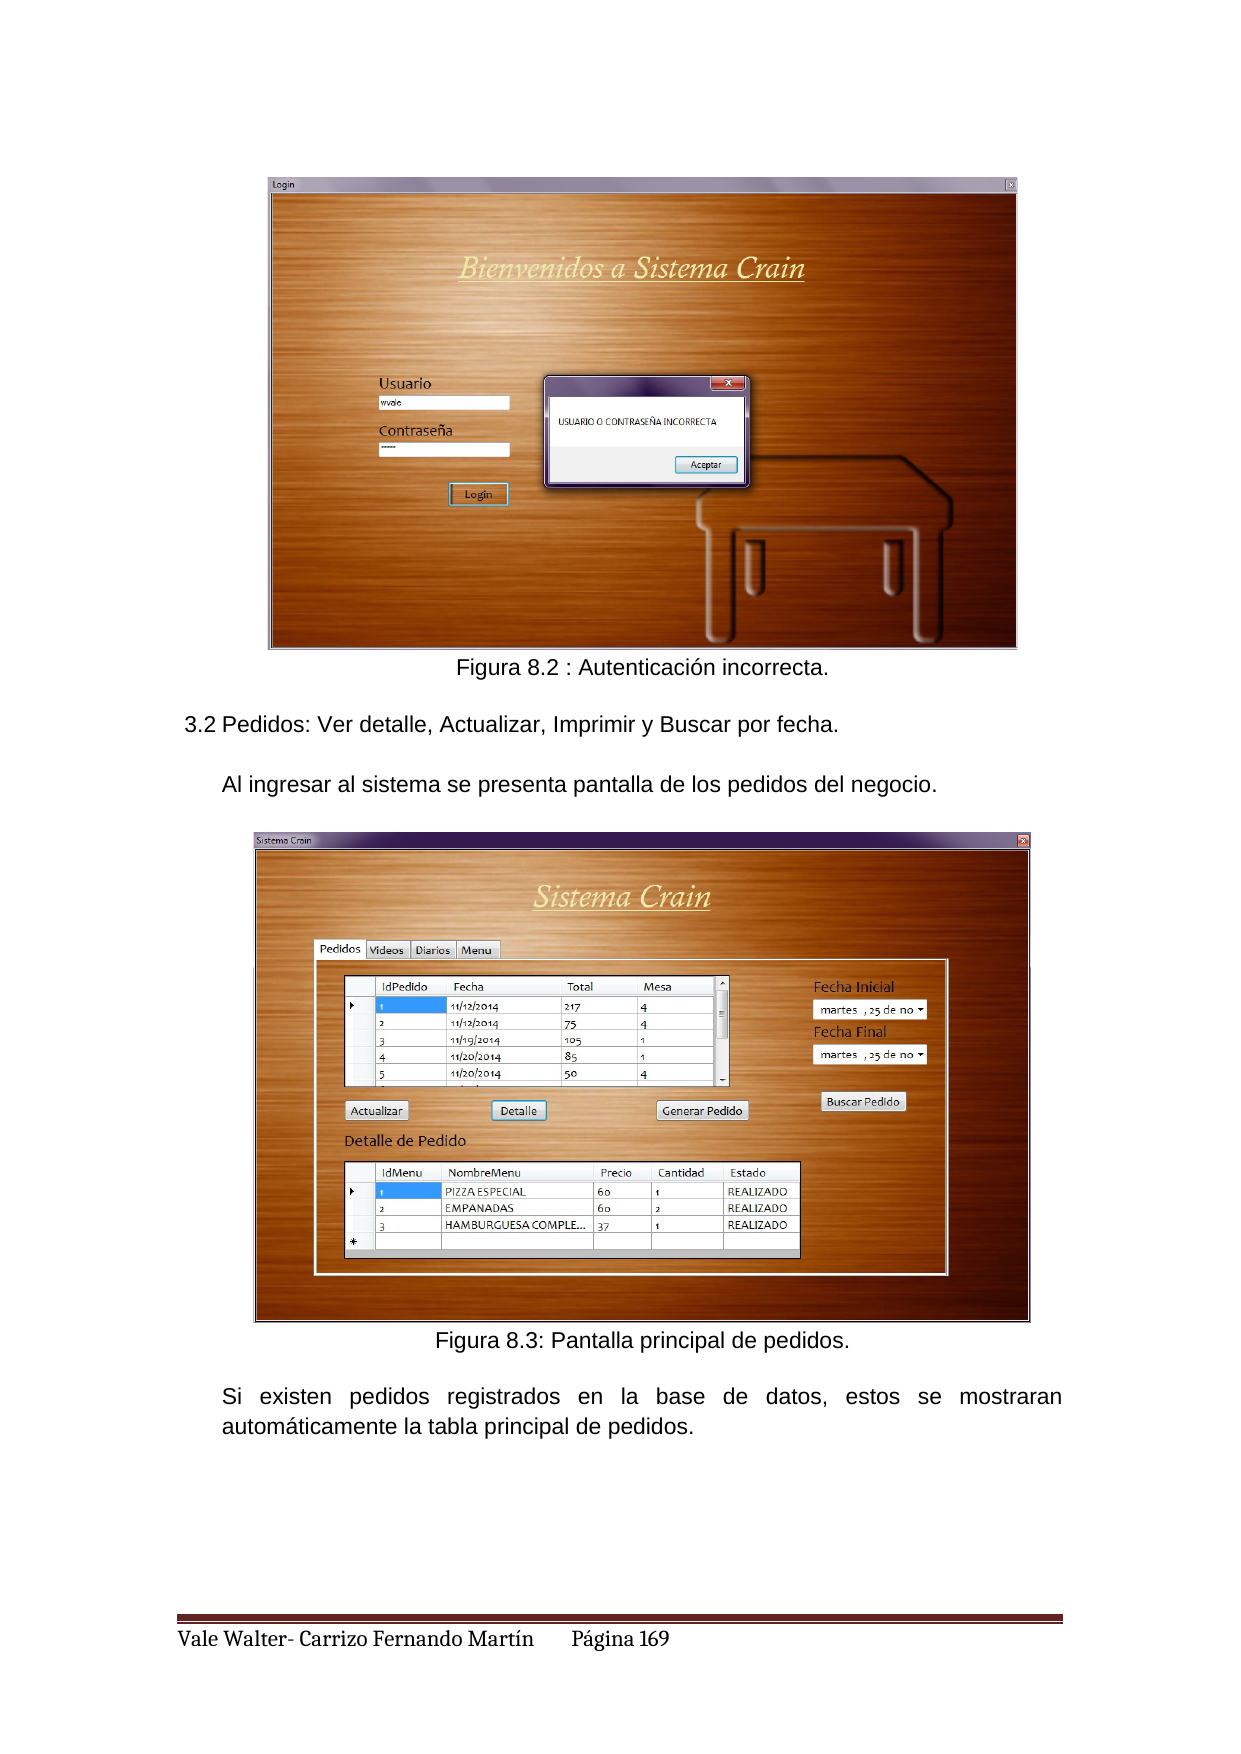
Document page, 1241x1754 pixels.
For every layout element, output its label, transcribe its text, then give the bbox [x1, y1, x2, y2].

picture [267, 177, 1018, 650]
list Pedidos: Ver detalle, Actualizar, Imprimir y Buscar por fecha. [184, 711, 1063, 737]
text Figura 8.2 : Autenticación incorrecta. [222, 654, 1063, 681]
text Al ingresar al sistema se presenta pantalla de los pedidos del negocio. [222, 771, 1063, 797]
picture [253, 831, 1031, 1323]
text Si existen pedidos registrados en la base de datos, estos se mostraran automáticamente la tabla principal de pedidos. [222, 1383, 1063, 1440]
text Figura 8.3: Pantalla principal de pedidos. [222, 1327, 1063, 1353]
